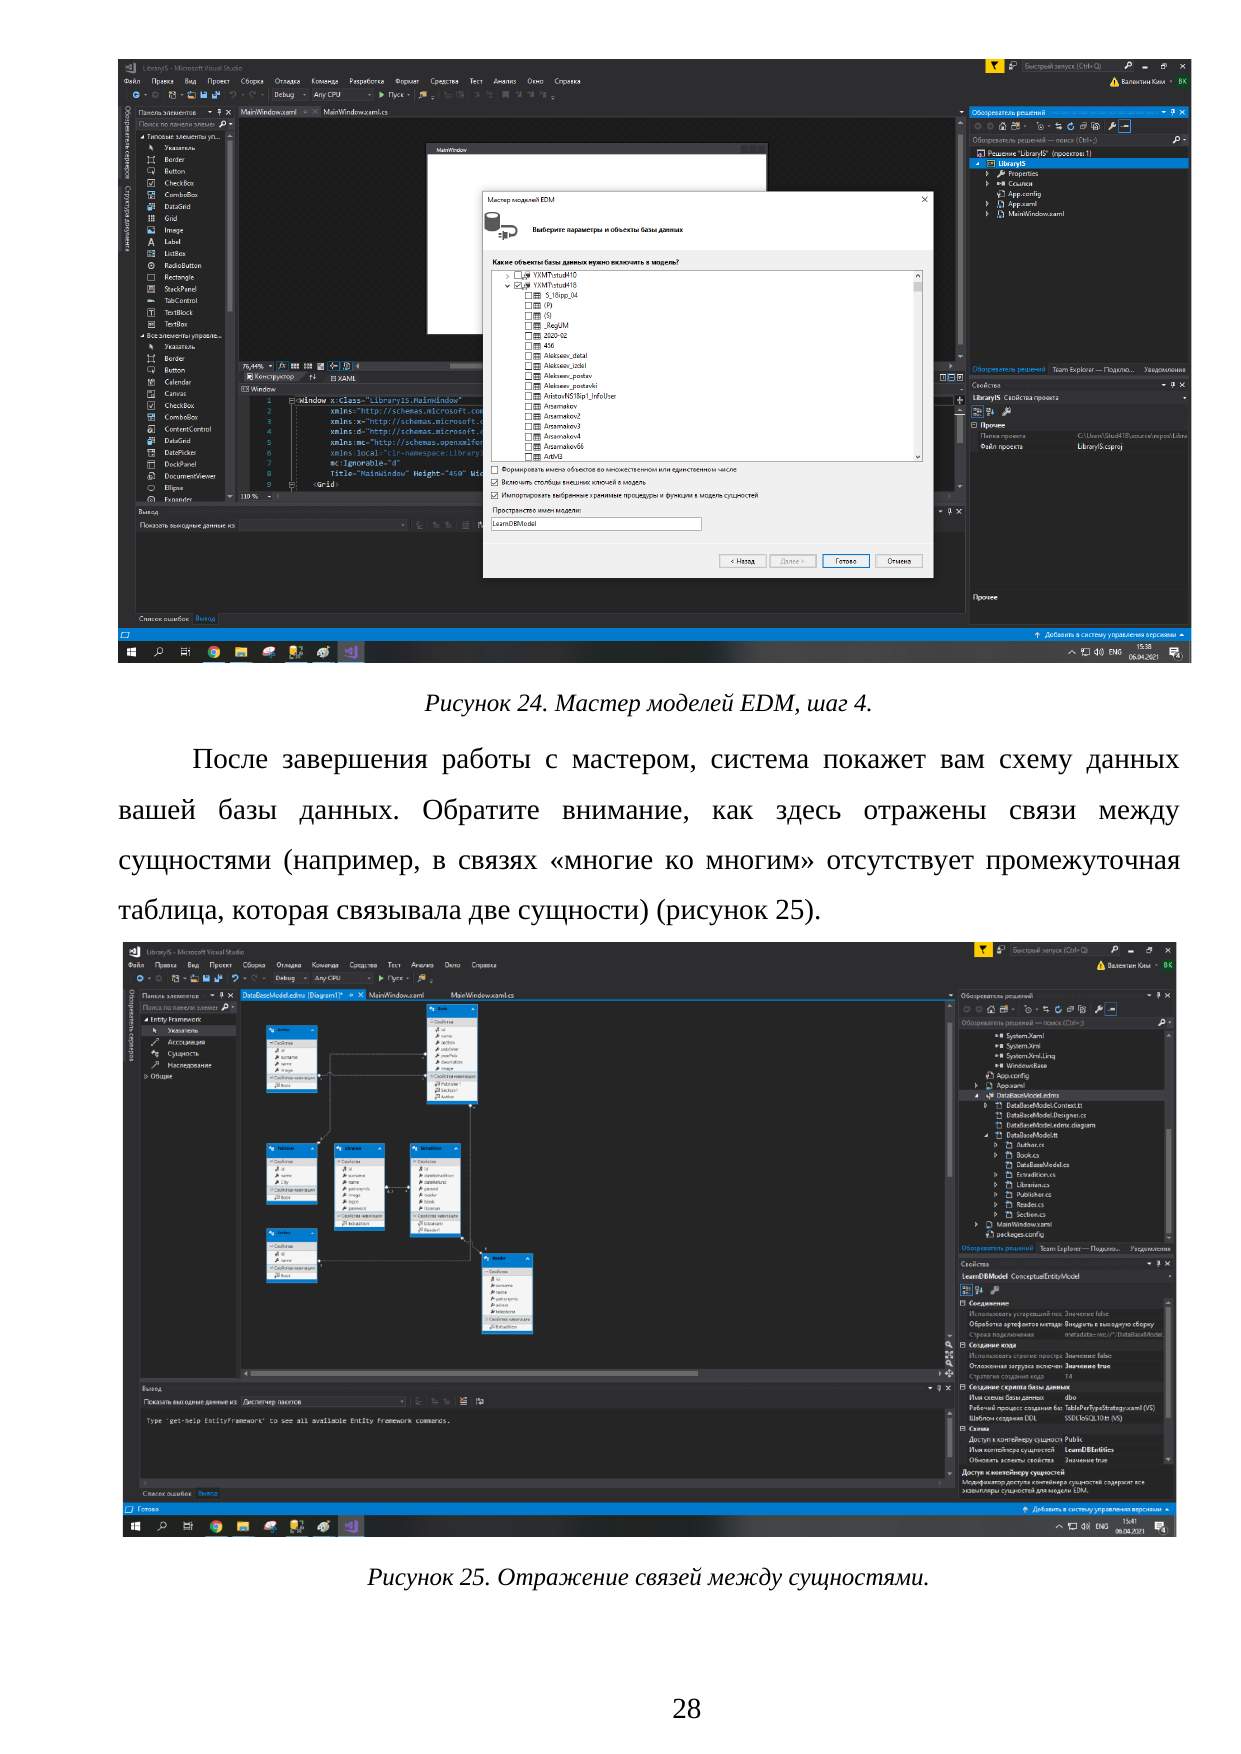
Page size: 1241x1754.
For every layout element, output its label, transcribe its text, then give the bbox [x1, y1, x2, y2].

picture [118, 59, 1192, 663]
text Рисунок 25. Отражение связей между сущностями. [118, 1562, 1181, 1591]
text Рисунок 24. Мастер моделей EDM, шаг 4. [118, 688, 1181, 716]
picture [122, 942, 1177, 1537]
text После завершения работы с мастером, система покажет вам схему данных вашей базы данных. Обратите внимание, как здесь отражены связи между сущностями (например, в связях «многие ко многим» отсутствует промежуточная таблица, которая связывала две сущности) (рисунок 25). [118, 742, 1181, 926]
